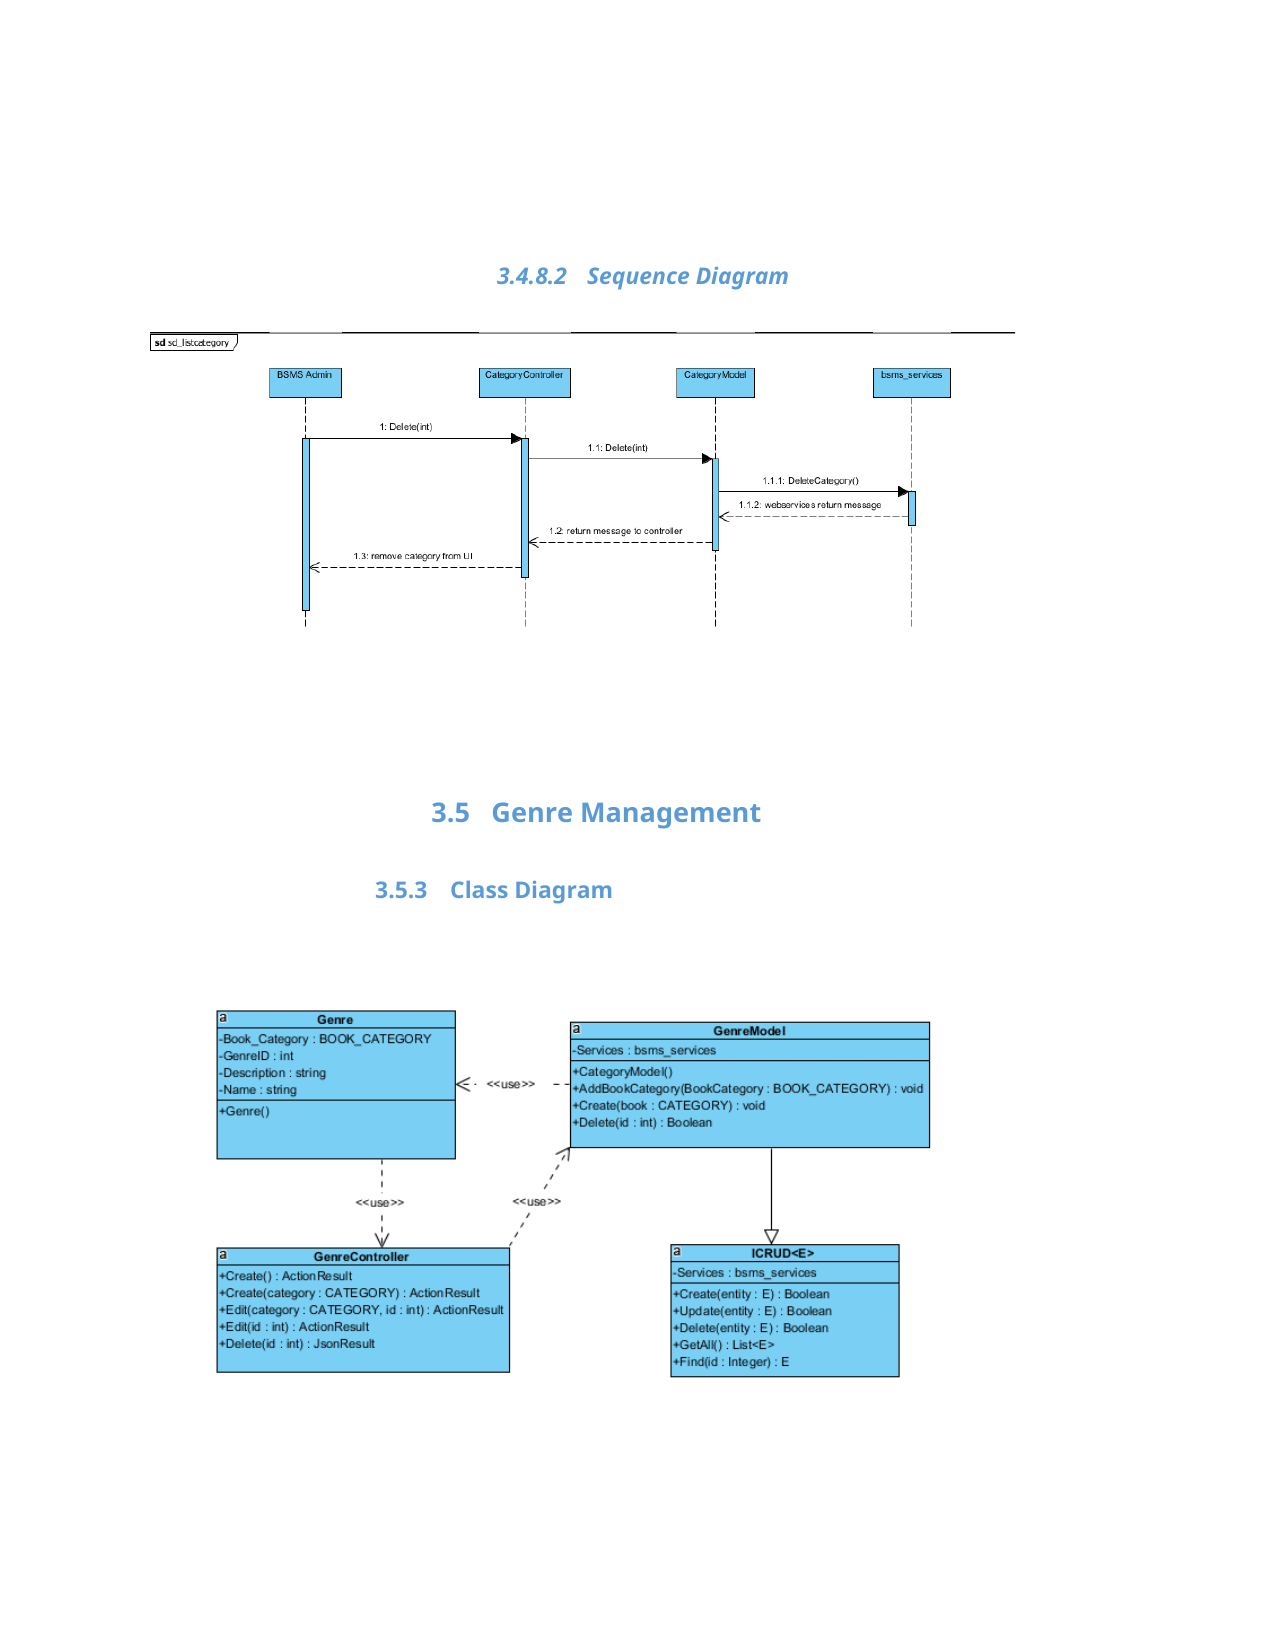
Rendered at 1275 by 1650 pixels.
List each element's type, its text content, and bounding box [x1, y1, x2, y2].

subtitle Sequence Diagram [497, 260, 1125, 291]
subtitle Genre Management [431, 794, 1125, 831]
subtitle Class Diagram [375, 874, 1125, 906]
picture [150, 332, 1016, 665]
picture [150, 910, 1016, 1418]
